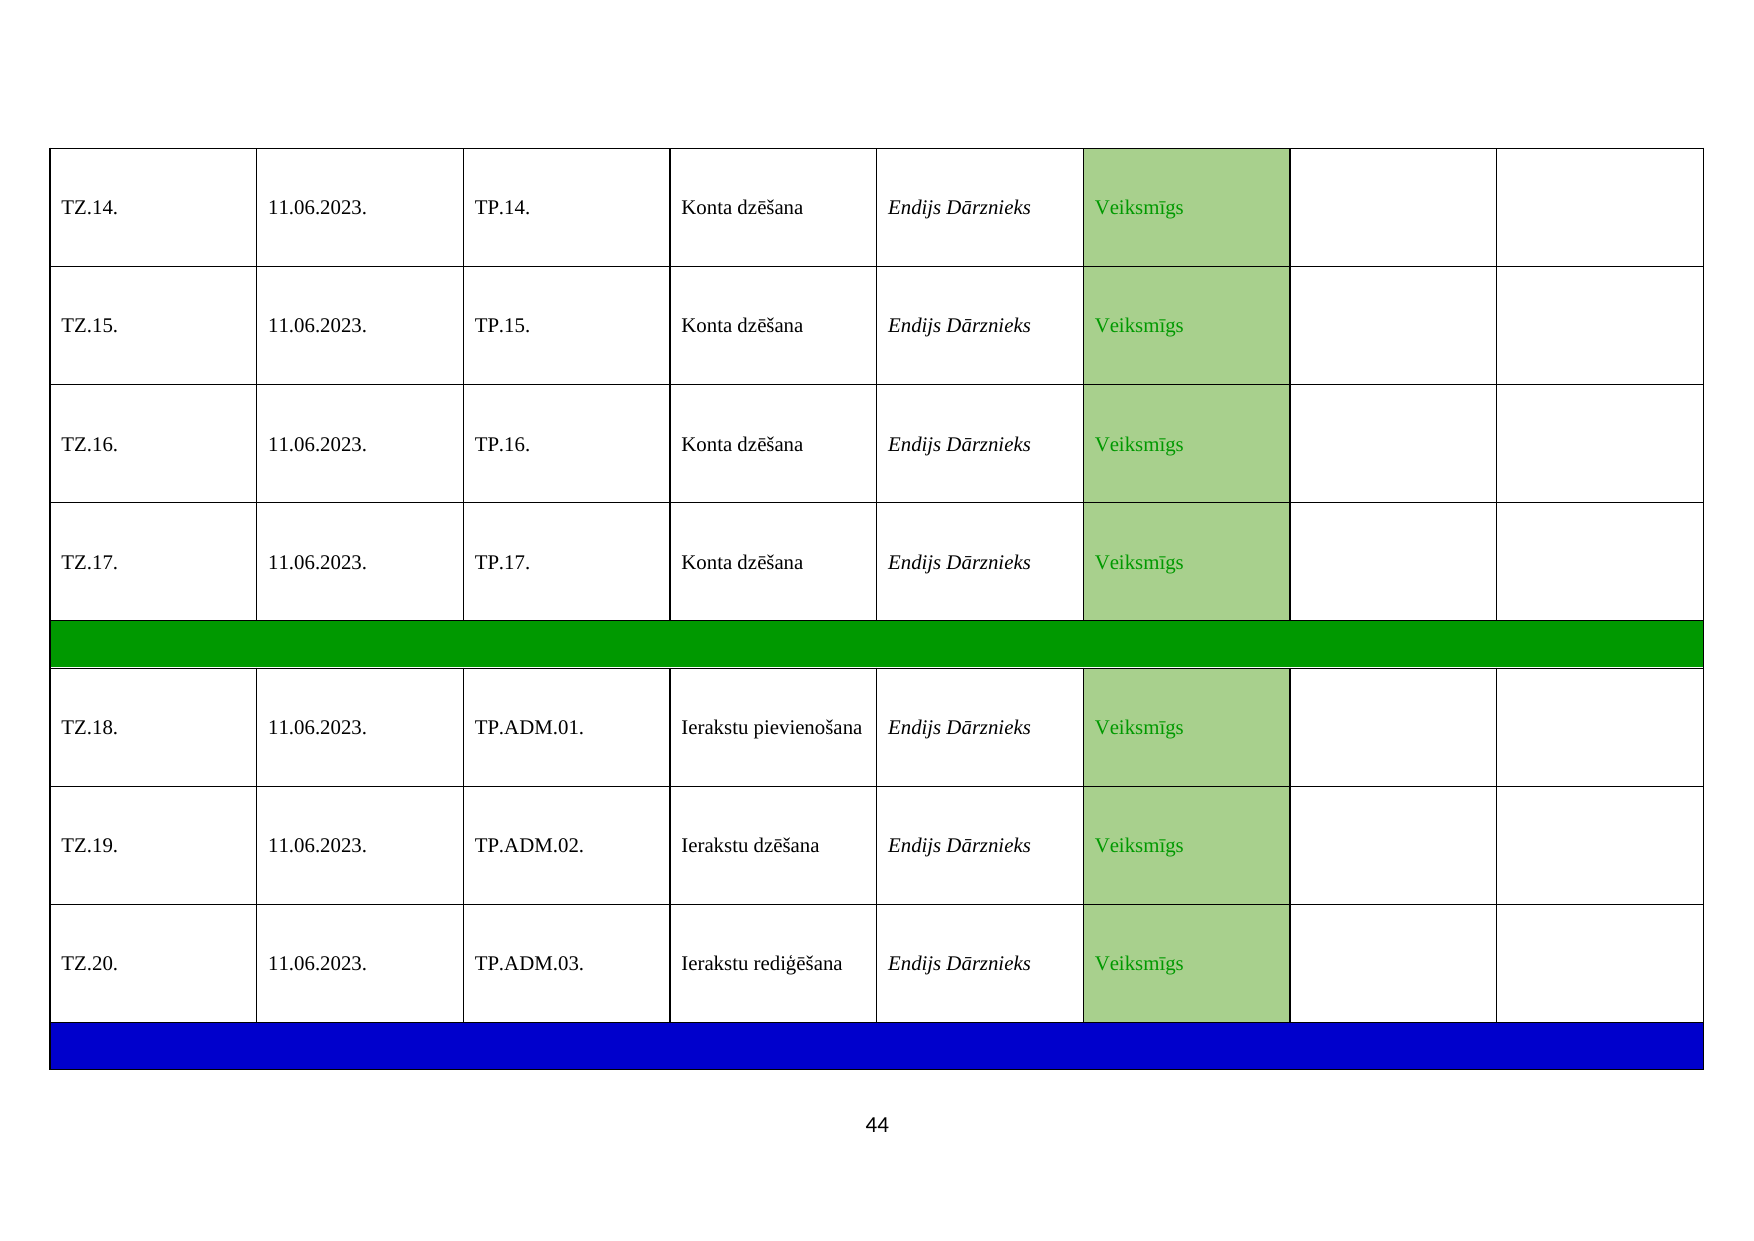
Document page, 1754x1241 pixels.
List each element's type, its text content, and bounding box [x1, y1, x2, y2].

table_cell Endijs Dārznieks [877, 905, 1083, 1022]
table_cell TZ.19. [51, 787, 256, 904]
table_cell [1291, 503, 1496, 620]
table_cell 11.06.2023. [257, 503, 463, 620]
table_cell Endijs Dārznieks [877, 149, 1083, 266]
table_cell Veiksmīgs [1084, 905, 1289, 1022]
table_cell [1497, 503, 1703, 620]
table_cell TZ.18. [51, 669, 256, 786]
table_cell [1497, 385, 1703, 502]
table_cell Endijs Dārznieks [877, 385, 1083, 502]
table_cell TZ.17. [51, 503, 256, 620]
table_cell TP.17. [464, 503, 669, 620]
table_cell Veiksmīgs [1084, 385, 1289, 502]
table_cell Konta dzēšana [671, 267, 876, 384]
table_cell Veiksmīgs [1084, 267, 1289, 384]
table_cell 11.06.2023. [257, 669, 463, 786]
table_cell 11.06.2023. [257, 385, 463, 502]
table_cell TP.14. [464, 149, 669, 266]
table_cell 11.06.2023. [257, 149, 463, 266]
table_cell [1291, 905, 1496, 1022]
table_cell Ierakstu dzēšana [671, 787, 876, 904]
table_cell TP.15. [464, 267, 669, 384]
table_cell Endijs Dārznieks [877, 787, 1083, 904]
table_cell [1497, 787, 1703, 904]
table_cell TZ.20. [51, 905, 256, 1022]
table_cell [1291, 385, 1496, 502]
table_cell [1497, 669, 1703, 786]
table_cell Endijs Dārznieks [877, 267, 1083, 384]
table_cell Veiksmīgs [1084, 503, 1289, 620]
table_cell Veiksmīgs [1084, 787, 1289, 904]
table_cell [51, 1023, 1703, 1069]
table_cell Konta dzēšana [671, 503, 876, 620]
table_cell Endijs Dārznieks [877, 669, 1083, 786]
table_cell Ierakstu rediģēšana [671, 905, 876, 1022]
table_cell Konta dzēšana [671, 385, 876, 502]
table_cell [1497, 905, 1703, 1022]
table_cell [1291, 267, 1496, 384]
table_cell TP.16. [464, 385, 669, 502]
table_cell Konta dzēšana [671, 149, 876, 266]
table_cell 11.06.2023. [257, 905, 463, 1022]
table_cell Endijs Dārznieks [877, 503, 1083, 620]
table_cell TZ.15. [51, 267, 256, 384]
table_cell [1291, 787, 1496, 904]
table_cell TZ.14. [51, 149, 256, 266]
table_cell 11.06.2023. [257, 787, 463, 904]
table_cell [51, 621, 1703, 667]
table_cell TP.ADM.03. [464, 905, 669, 1022]
table_cell Veiksmīgs [1084, 669, 1289, 786]
table_cell TZ.16. [51, 385, 256, 502]
table_cell TP.ADM.02. [464, 787, 669, 904]
table_cell Ierakstu pievienošana [671, 669, 876, 786]
table_cell [1291, 149, 1496, 266]
table_cell 11.06.2023. [257, 267, 463, 384]
table_cell Veiksmīgs [1084, 149, 1289, 266]
table_cell [1497, 149, 1703, 266]
table_cell [1497, 267, 1703, 384]
table_cell TP.ADM.01. [464, 669, 669, 786]
table_cell [1291, 669, 1496, 786]
